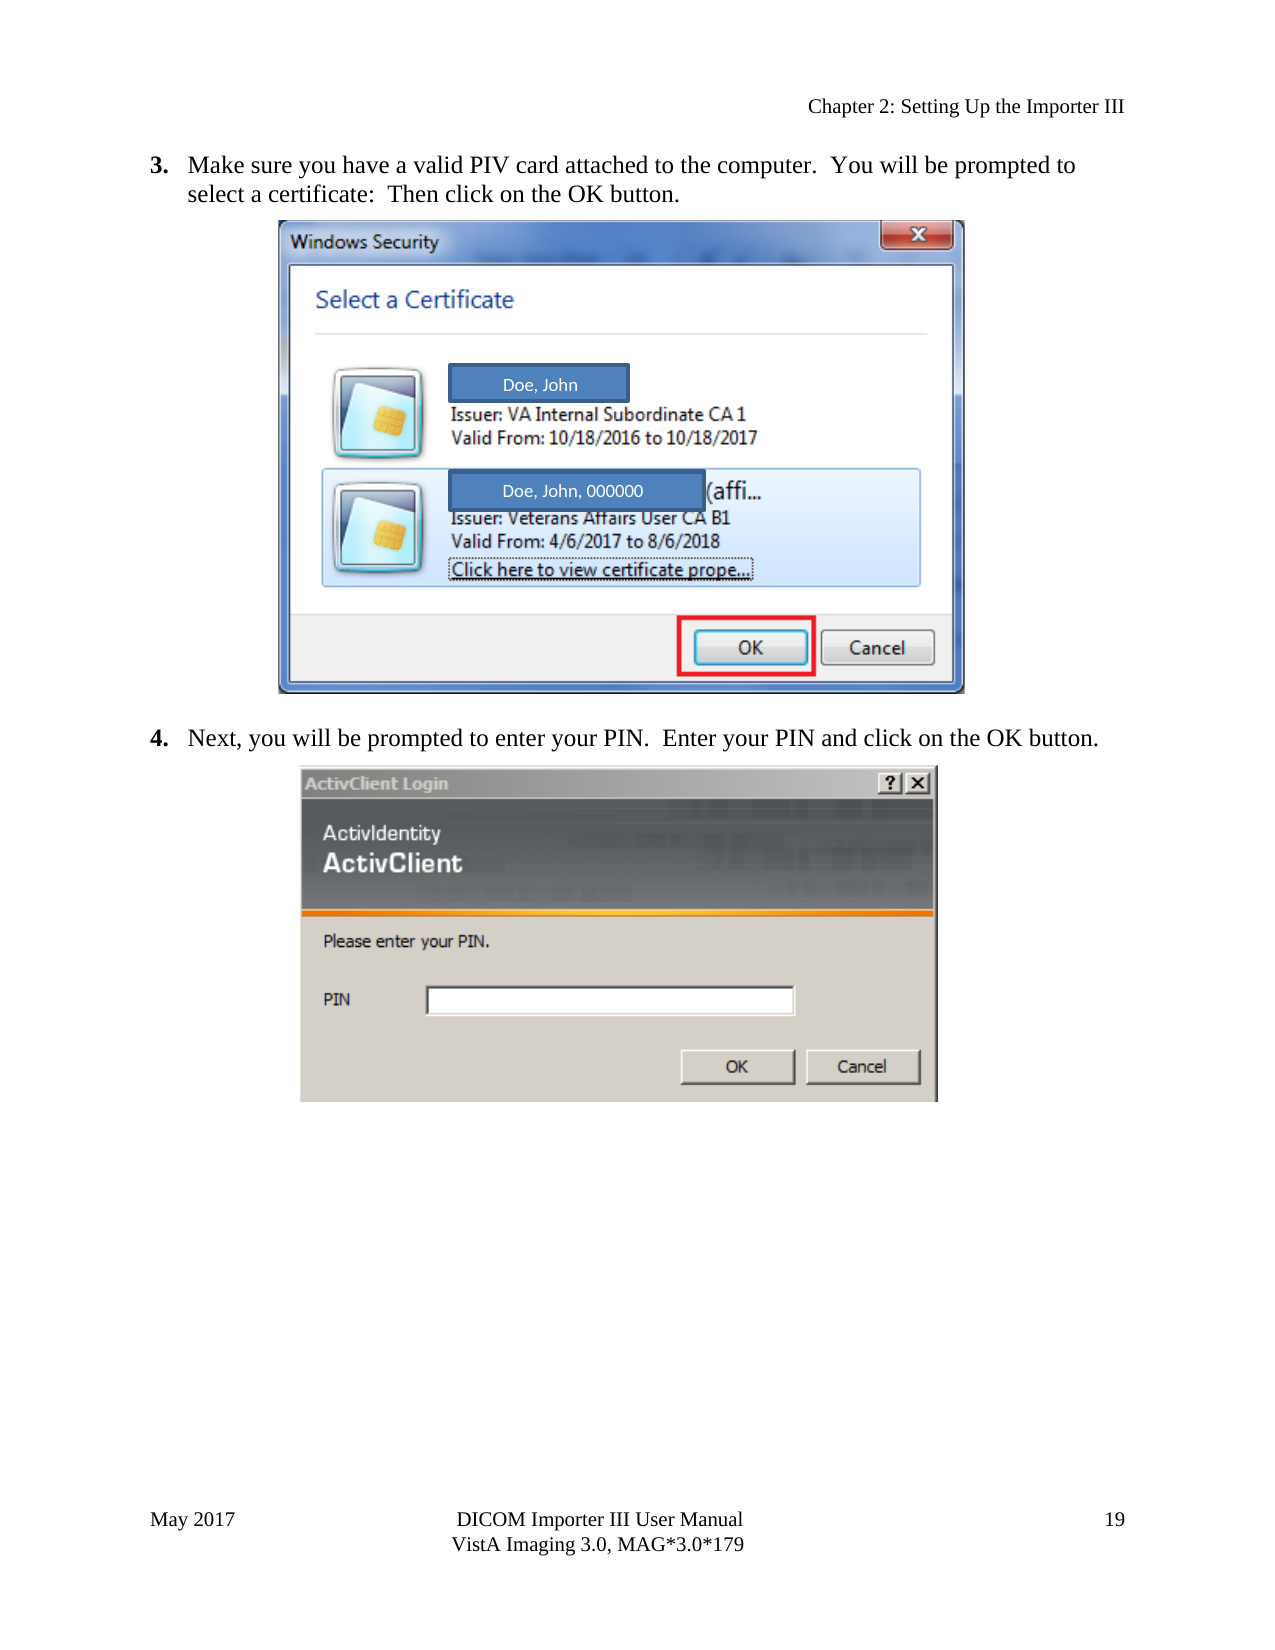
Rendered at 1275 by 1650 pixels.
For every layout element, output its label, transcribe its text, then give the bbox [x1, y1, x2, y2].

picture [299, 764, 938, 1102]
picture [278, 220, 965, 694]
text Make sure you have a valid PIV card attached to the computer. You will be prompted to select a certificate: Then click on the OK button. [150, 150, 1125, 207]
text Next, you will be prompted to enter your PIN. Enter your PIN and click on the OK button. [150, 723, 1125, 752]
